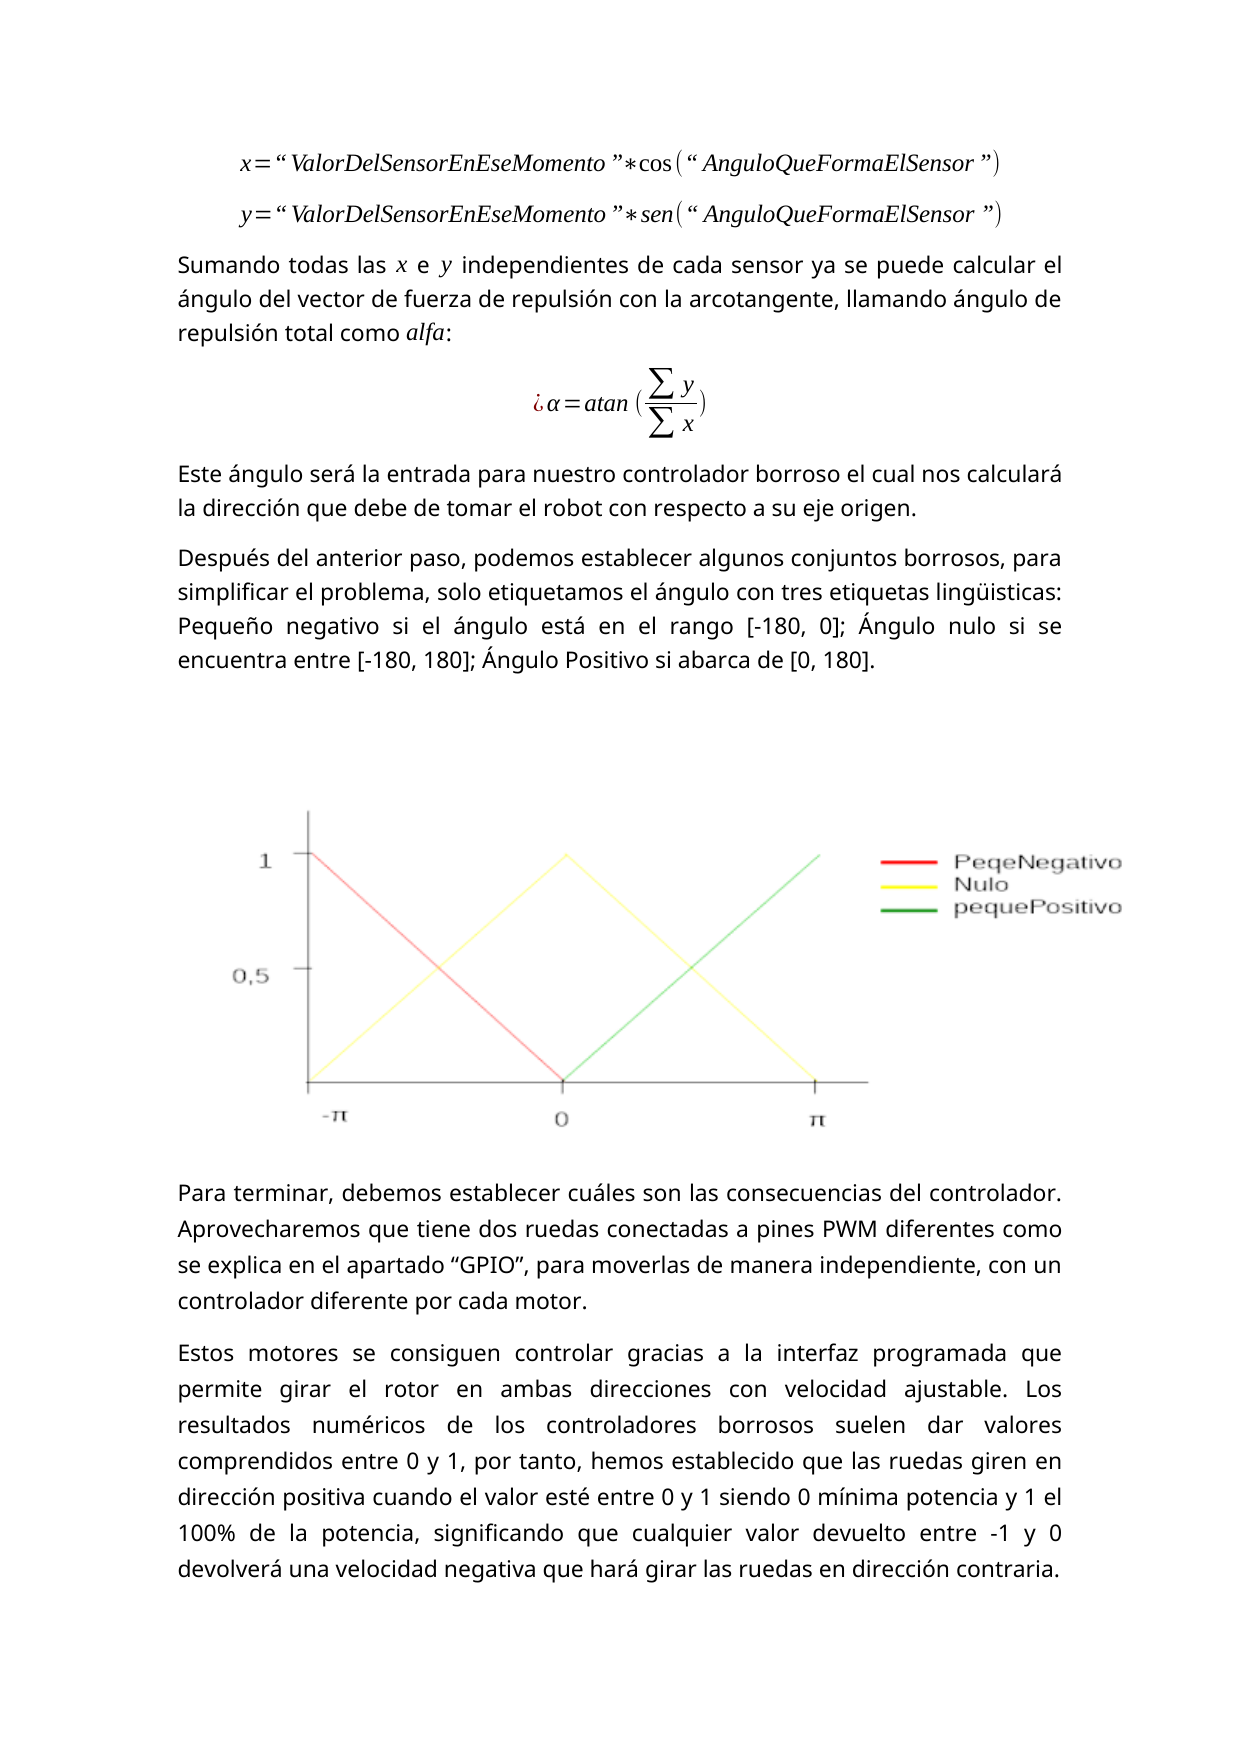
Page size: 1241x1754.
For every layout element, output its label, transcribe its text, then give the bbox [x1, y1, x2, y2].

text Después del anterior paso, podemos establecer algunos conjuntos borrosos, para simplificar el problema, solo etiquetamos el ángulo con tres etiquetas lingüisticas: Pequeño negativo si el ángulo está en el rango [-180, 0]; Ángulo nulo si se encuentra entre [-180, 180]; Ángulo Positivo si abarca de [0, 180]. [177, 542, 1063, 675]
text Este ángulo será la entrada para nuestro controlador borroso el cual nos calculará la dirección que debe de tomar el robot con respecto a su eje origen. [177, 458, 1063, 523]
picture [177, 694, 1138, 1158]
text Sumando todas las e independientes de cada sensor ya se puede calcular el ángulo del vector de fuerza de repulsión con la arcotangente, llamando ángulo de repulsión total como : [177, 249, 1063, 348]
text Para terminar, debemos establecer cuáles son las consecuencias del controlador. Aprovecharemos que tiene dos ruedas conectadas a pines PWM diferentes como se explica en el apartado “GPIO”, para moverlas de manera independiente, con un controlador diferente por cada motor. [177, 1177, 1063, 1316]
text Estos motores se consiguen controlar gracias a la interfaz programada que permite girar el rotor en ambas direcciones con velocidad ajustable. Los resultados numéricos de los controladores borrosos suelen dar valores comprendidos entre 0 y 1, por tanto, hemos establecido que las ruedas giren en dirección positiva cuando el valor esté entre 0 y 1 siendo 0 mínima potencia y 1 el 100% de la potencia, significando que cualquier valor devuelto entre -1 y 0 devolverá una velocidad negativa que hará girar las ruedas en dirección contraria. [177, 1337, 1063, 1584]
